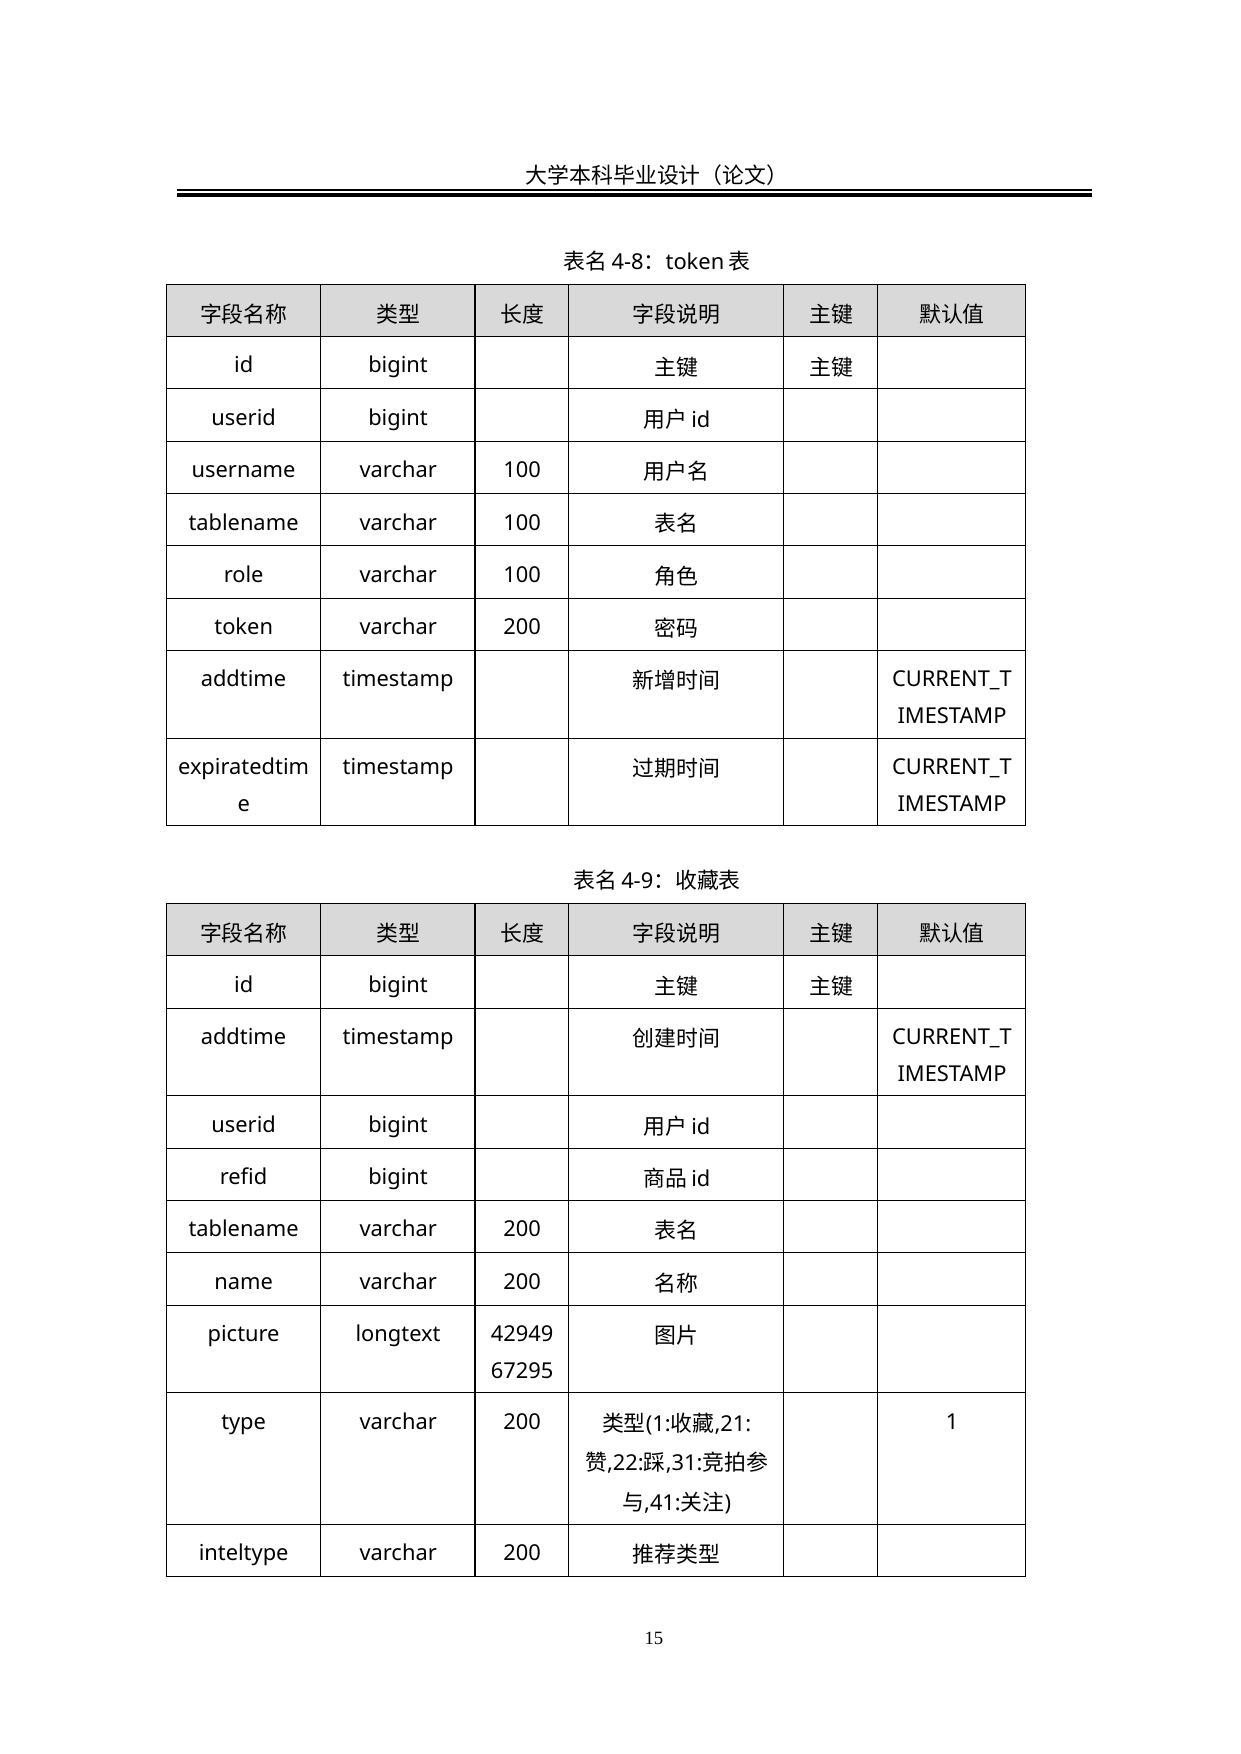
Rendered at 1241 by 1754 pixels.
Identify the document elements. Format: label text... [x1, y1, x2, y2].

table_cell [784, 546, 877, 597]
table_cell bigint [321, 1096, 474, 1147]
table_cell userid [167, 1096, 320, 1147]
table_cell 200 [476, 1393, 568, 1524]
table_cell 200 [476, 1253, 568, 1304]
table_cell varchar [321, 1201, 474, 1252]
table_cell bigint [321, 1149, 474, 1200]
table_cell [784, 1253, 877, 1304]
table_cell [784, 1149, 877, 1200]
table_cell varchar [321, 442, 474, 493]
table_cell 过期时间 [569, 739, 783, 825]
table_cell [878, 1306, 1025, 1392]
text 表名4-8：token表 [177, 244, 1092, 276]
table_cell 200 [476, 1201, 568, 1252]
table_cell 用户id [569, 1096, 783, 1147]
table_cell [878, 956, 1025, 1007]
table_cell 商品id [569, 1149, 783, 1200]
table_cell username [167, 442, 320, 493]
table_cell [784, 1525, 877, 1576]
table_cell name [167, 1253, 320, 1304]
table_cell [878, 1525, 1025, 1576]
table_cell [878, 389, 1025, 441]
table_cell [476, 651, 568, 737]
table_cell 100 [476, 494, 568, 545]
table_cell [878, 546, 1025, 597]
table_cell 推荐类型 [569, 1525, 783, 1576]
table_cell bigint [321, 389, 474, 441]
table_cell addtime [167, 1009, 320, 1095]
table_header 字段名称 [167, 285, 320, 336]
table_cell 100 [476, 546, 568, 597]
table_header 主键 [784, 904, 877, 955]
table_cell 表名 [569, 494, 783, 545]
table_cell varchar [321, 546, 474, 597]
table_cell longtext [321, 1306, 474, 1392]
table_header 长度 [476, 904, 568, 955]
table_cell [784, 1201, 877, 1252]
table_cell id [167, 956, 320, 1007]
table_cell [476, 956, 568, 1007]
table_cell [784, 651, 877, 737]
table_cell 类型(1:收藏,21:赞,22:踩,31:竞拍参与,41:关注) [569, 1393, 783, 1524]
table_cell [476, 337, 568, 388]
table_cell varchar [321, 1393, 474, 1524]
table_cell 创建时间 [569, 1009, 783, 1095]
table_cell [784, 599, 877, 650]
table_cell 密码 [569, 599, 783, 650]
table_cell [784, 389, 877, 441]
table_cell timestamp [321, 1009, 474, 1095]
table_cell role [167, 546, 320, 597]
table_cell [878, 1253, 1025, 1304]
table_cell picture [167, 1306, 320, 1392]
table_cell [476, 1009, 568, 1095]
table_cell [784, 739, 877, 825]
table_cell type [167, 1393, 320, 1524]
table_cell bigint [321, 337, 474, 388]
table_header 类型 [321, 285, 474, 336]
table_cell 用户id [569, 389, 783, 441]
table_cell varchar [321, 599, 474, 650]
table_cell token [167, 599, 320, 650]
table_cell 用户名 [569, 442, 783, 493]
table_cell inteltype [167, 1525, 320, 1576]
table_cell 图片 [569, 1306, 783, 1392]
table_cell [878, 494, 1025, 545]
table_cell 新增时间 [569, 651, 783, 737]
table_cell [784, 494, 877, 545]
table_cell [878, 599, 1025, 650]
table_cell bigint [321, 956, 474, 1007]
table_header 类型 [321, 904, 474, 955]
table_cell 1 [878, 1393, 1025, 1524]
table_cell tablename [167, 494, 320, 545]
table_cell [878, 1201, 1025, 1252]
table_cell [878, 1096, 1025, 1147]
table_cell CURRENT_TIMESTAMP [878, 1009, 1025, 1095]
table_cell varchar [321, 494, 474, 545]
table_cell refid [167, 1149, 320, 1200]
table_header 主键 [784, 285, 877, 336]
table_cell 主键 [784, 956, 877, 1007]
table_cell 角色 [569, 546, 783, 597]
table_cell 主键 [784, 337, 877, 388]
table_cell addtime [167, 651, 320, 737]
table_cell id [167, 337, 320, 388]
table_cell 4294967295 [476, 1306, 568, 1392]
table_cell [784, 1096, 877, 1147]
table_cell CURRENT_TIMESTAMP [878, 651, 1025, 737]
table_cell [476, 389, 568, 441]
table_header 默认值 [878, 285, 1025, 336]
table_cell timestamp [321, 739, 474, 825]
table_cell 名称 [569, 1253, 783, 1304]
table_cell 100 [476, 442, 568, 493]
table_cell 主键 [569, 337, 783, 388]
text 表名4-9：收藏表 [177, 863, 1092, 895]
table_cell CURRENT_TIMESTAMP [878, 739, 1025, 825]
table_header 字段说明 [569, 285, 783, 336]
table_cell [476, 1096, 568, 1147]
table_cell 表名 [569, 1201, 783, 1252]
table_cell timestamp [321, 651, 474, 737]
table_cell varchar [321, 1253, 474, 1304]
table_cell userid [167, 389, 320, 441]
table_header 字段名称 [167, 904, 320, 955]
table_cell tablename [167, 1201, 320, 1252]
table_cell 200 [476, 1525, 568, 1576]
table_cell [878, 442, 1025, 493]
table_cell [784, 1306, 877, 1392]
table_cell [878, 337, 1025, 388]
table_cell [476, 739, 568, 825]
table_header 字段说明 [569, 904, 783, 955]
table_cell [784, 1009, 877, 1095]
table_cell [784, 442, 877, 493]
table_cell 主键 [569, 956, 783, 1007]
table_cell varchar [321, 1525, 474, 1576]
table_header 长度 [476, 285, 568, 336]
table_cell 200 [476, 599, 568, 650]
table_cell [784, 1393, 877, 1524]
table_cell [476, 1149, 568, 1200]
table_cell [878, 1149, 1025, 1200]
table_cell expiratedtime [167, 739, 320, 825]
table_header 默认值 [878, 904, 1025, 955]
